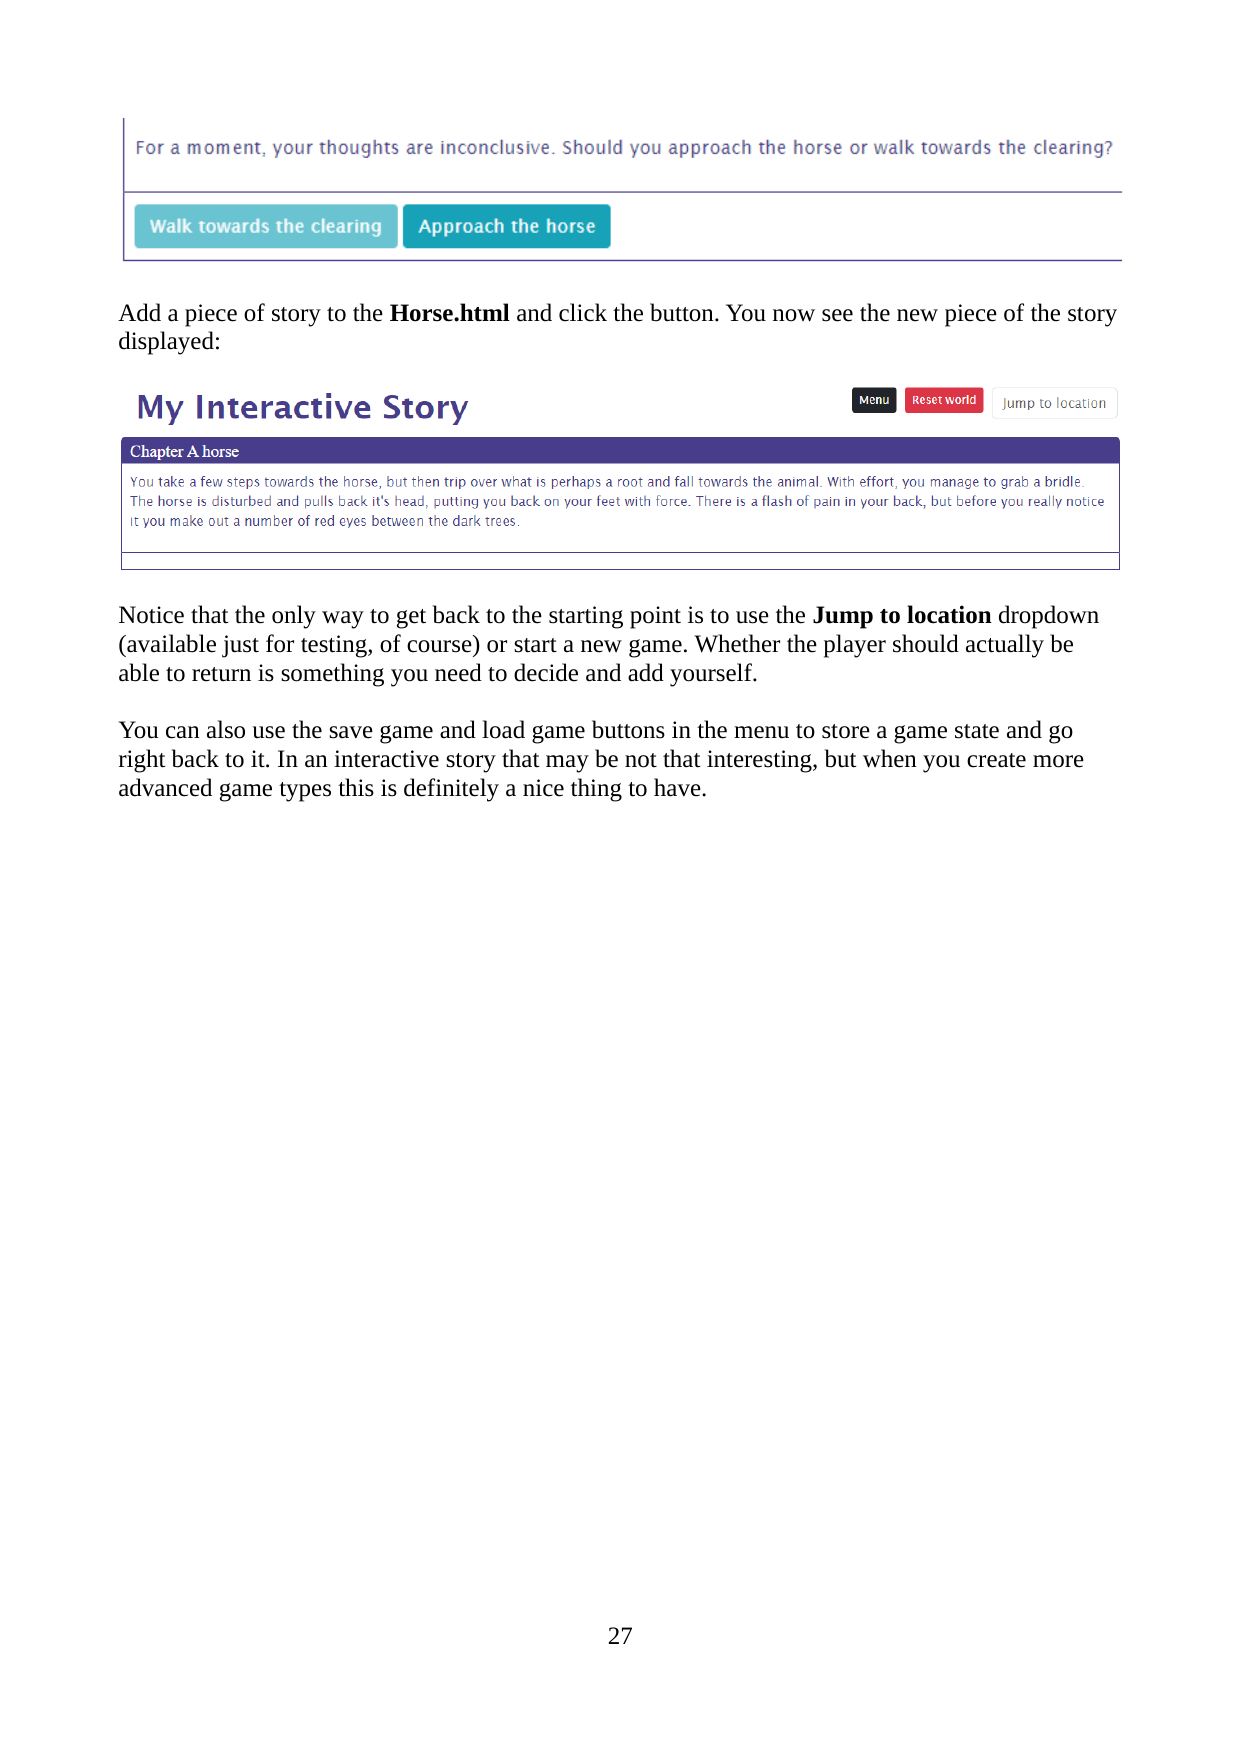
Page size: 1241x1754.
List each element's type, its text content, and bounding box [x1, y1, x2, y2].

picture [118, 383, 1123, 572]
text You can also use the save game and load game buttons in the menu to store a game state and go right back to it. In an interactive story that may be not that interesting, but when you create more advanced game types this is definitely a nice thing to have. [118, 715, 1122, 801]
text Add a piece of story to the Horse.html and click the button. You now see the new piece of the story displayed: [118, 298, 1122, 355]
picture [118, 118, 1123, 269]
text Notice that the only way to get back to the starting point is to use the Jump to location dropdown (available just for testing, of course) or start a new game. Whether the player should actually be able to return is something you need to decide and add yourself. [118, 600, 1122, 686]
